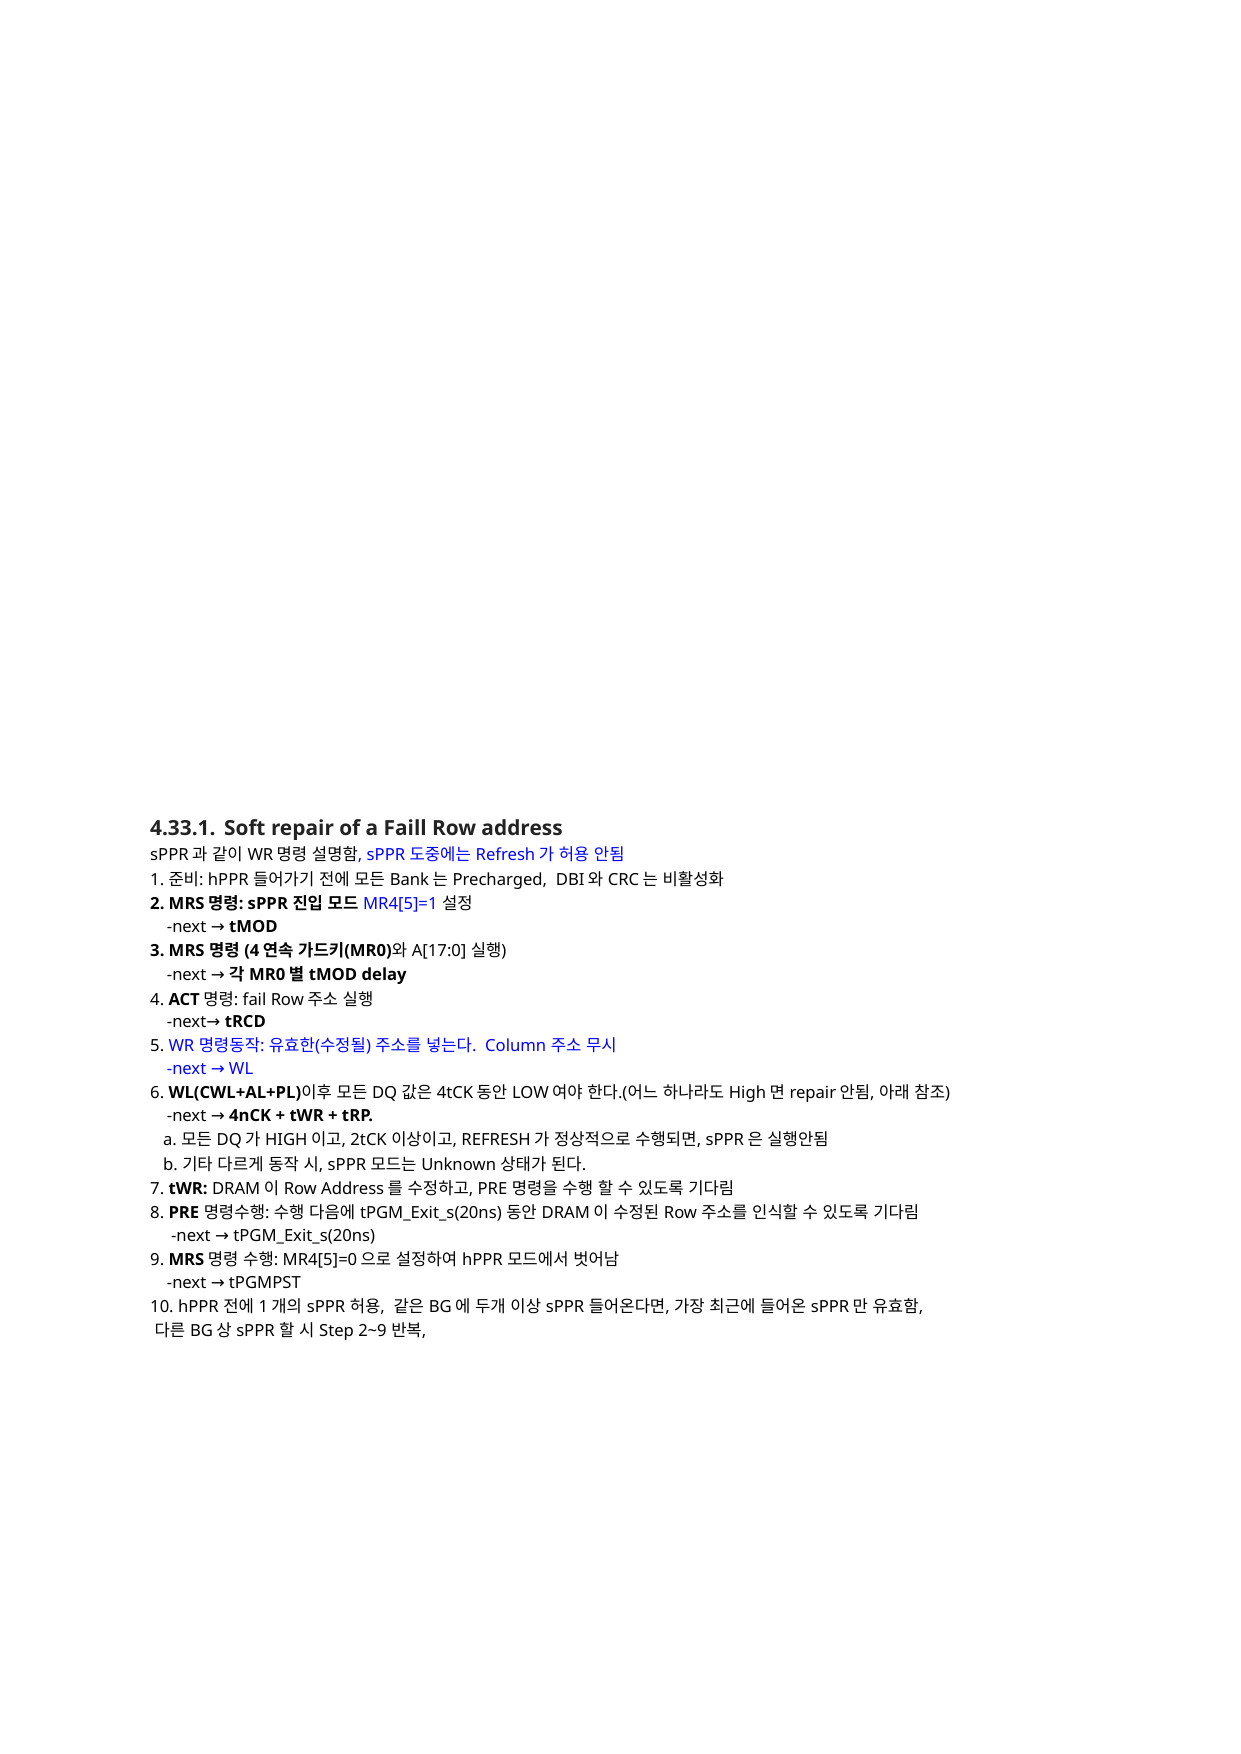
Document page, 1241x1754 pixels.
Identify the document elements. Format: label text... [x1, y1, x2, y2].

subtitle Soft repair of a Faill Row address [150, 813, 1090, 841]
text -next → WL [150, 1057, 1090, 1079]
text -next → tPGMPST [150, 1271, 1090, 1293]
text 4. ACT명령: fail Row주소 실행 [150, 986, 1090, 1010]
text -next → tMOD [150, 914, 1090, 937]
text -next → tPGM_Exit_s(20ns) [150, 1223, 1090, 1246]
text 다른 BG상 sPPR 할 시 Step 2~9 반복, [150, 1317, 1090, 1342]
text 8. PRE 명령수행: 수행 다음에 tPGM_Exit_s(20ns) 동안 DRAM이 수정된 Row 주소를 인식할 수 있도록 기다림 [150, 1199, 1090, 1223]
text -next → 4nCK + tWR + tRP. [150, 1104, 1090, 1126]
text 6. WL(CWL+AL+PL)이후 모든 DQ 값은 4tCK동안 LOW여야 한다.(어느 하나라도 High면 repair안됨, 아래 참조) [150, 1079, 1090, 1104]
text 9. MRS명령 수행: MR4[5]=0으로 설정하여 hPPR 모드에서 벗어남 [150, 1246, 1090, 1271]
text 2. MRS명령: sPPR 진입 모드 MR4[5]=1 설정 [150, 890, 1090, 914]
text 1. 준비: hPPR 들어가기 전에 모든 Bank는 Precharged, DBI와 CRC는 비활성화 [150, 866, 1090, 890]
text 7. tWR: DRAM이 Row Address를 수정하고, PRE 명령을 수행 할 수 있도록 기다림 [150, 1175, 1090, 1199]
text -next→ tRCD [150, 1010, 1090, 1032]
text a. 모든 DQ가 HIGH이고, 2tCK 이상이고, REFRESH가 정상적으로 수행되면, sPPR은 실행안됨 [150, 1126, 1090, 1151]
text b. 기타 다르게 동작 시, sPPR 모드는 Unknown 상태가 된다. [150, 1151, 1090, 1175]
text sPPR과 같이 WR명령 설명함, sPPR 도중에는 Refresh가 허용 안됨 [150, 841, 1090, 866]
text 3. MRS 명령 (4연속 가드키(MR0)와 A[17:0] 실행) [150, 937, 1090, 961]
text -next → 각 MR0별 tMOD delay [150, 961, 1090, 986]
text 5. WR 명령동작: 유효한(수정될) 주소를 넣는다. Column 주소 무시 [150, 1032, 1090, 1057]
text 10. hPPR 전에 1개의 sPPR 허용, 같은 BG에 두개 이상 sPPR 들어온다면, 가장 최근에 들어온 sPPR만 유효함, [150, 1293, 1090, 1317]
